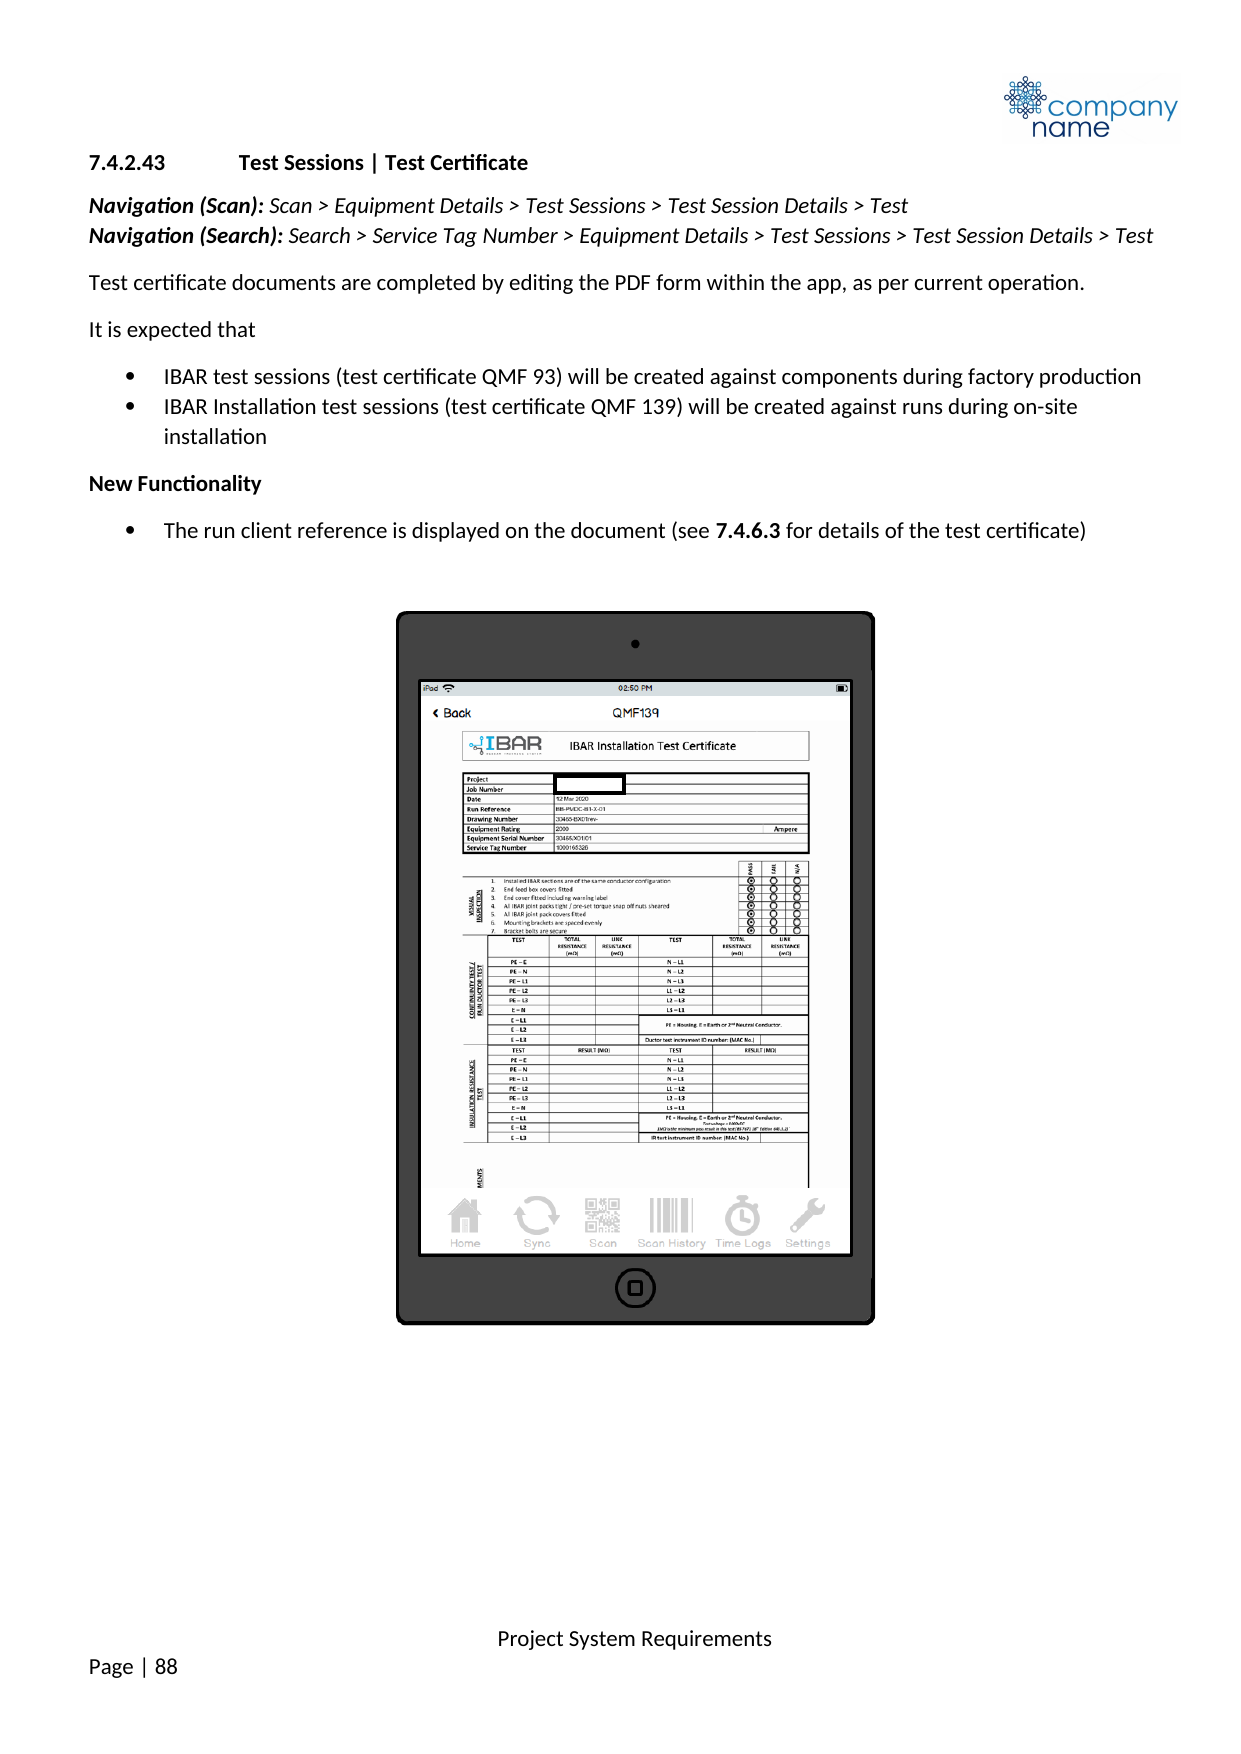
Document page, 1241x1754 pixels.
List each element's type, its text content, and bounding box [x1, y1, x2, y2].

text It is expected that [89, 315, 1181, 343]
text Test certificate documents are completed by editing the PDF form within the app, as per current operation. [89, 268, 1181, 296]
list The run client reference is displayed on the document (see 7.4.6.3 for details of the test certificate) [126, 516, 1181, 544]
text Navigation (Search): Search > Service Tag Number > Equipment Details > Test Sessions > Test Session Details > Test [89, 221, 1181, 249]
subtitle Test Sessions | Test Certificate [89, 148, 1181, 176]
picture [394, 609, 876, 1326]
text Navigation (Scan): Scan > Equipment Details > Test Sessions > Test Session Details > Test [89, 191, 1181, 219]
list IBAR test sessions (test certificate QMF 93) will be created against components during factory production [126, 362, 1181, 390]
picture [1002, 73, 1182, 144]
text New Functionality [89, 469, 1181, 497]
list IBAR Installation test sessions (test certificate QMF 139) will be created against runs during on-site installation [126, 392, 1181, 450]
